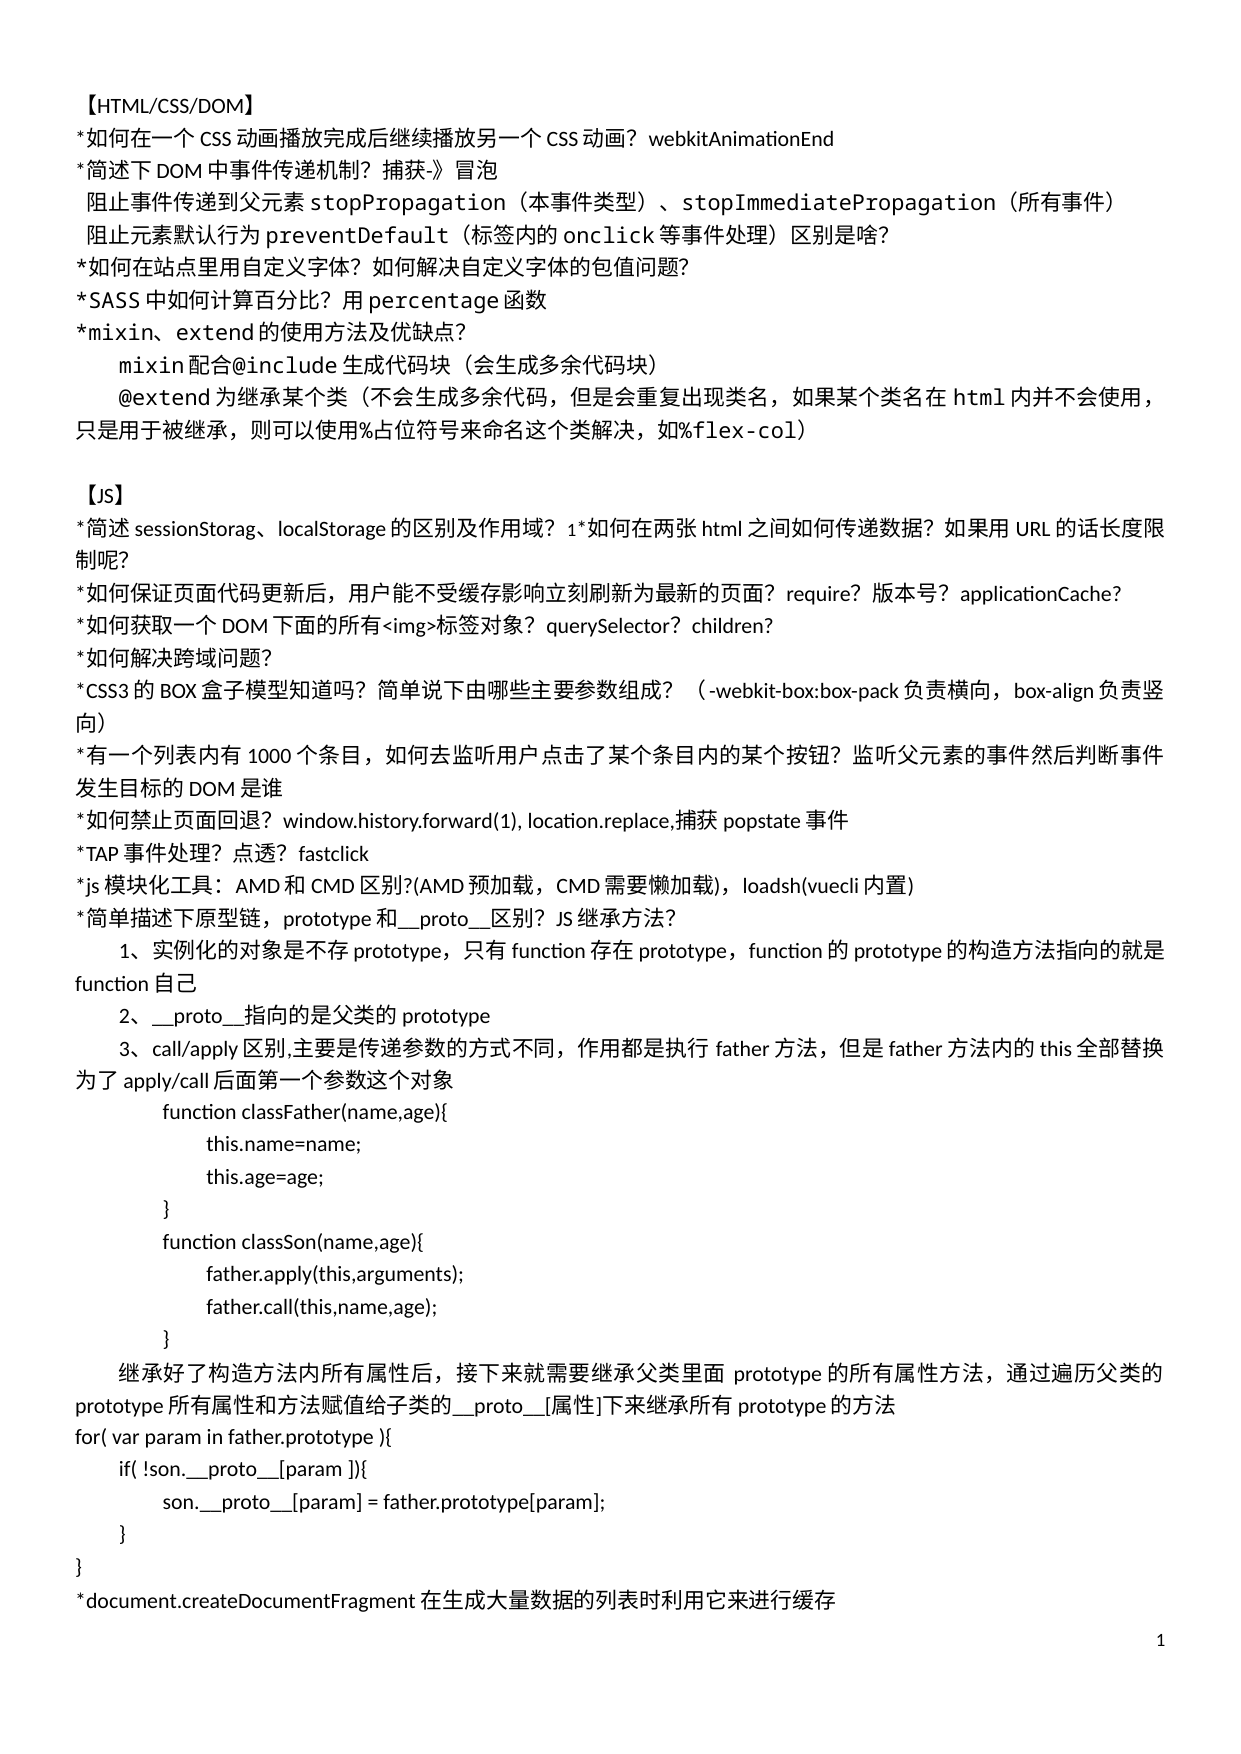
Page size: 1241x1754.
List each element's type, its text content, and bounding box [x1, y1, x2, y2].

text this.age=age; [75, 1160, 1165, 1193]
text function classSon(name,age){ [75, 1225, 1165, 1258]
text son.__proto__[param] = father.prototype[param]; [75, 1485, 1165, 1518]
text } [75, 1550, 1165, 1583]
text *简述下DOM中事件传递机制？捕获-》冒泡 [75, 153, 1165, 185]
text *简述sessionStorag、localStorage的区别及作用域？1*如何在两张html之间如何传递数据？如果用URL的话长度限制呢？ [75, 510, 1165, 575]
text 2、__proto__指向的是父类的prototype [75, 998, 1165, 1030]
text 阻止元素默认行为preventDefault（标签内的onclick等事件处理）区别是啥？ [75, 218, 265, 250]
text mixin配合@include生成代码块（会生成多余代码块） [342, 348, 1165, 380]
text *如何保证页面代码更新后，用户能不受缓存影响立刻刷新为最新的页面？require？版本号？applicationCache? [75, 575, 1165, 608]
text father.apply(this,arguments); [75, 1258, 1165, 1290]
text 1、实例化的对象是不存prototype，只有function存在prototype，function的prototype的构造方法指向的就是function自己 [75, 933, 1165, 998]
text 继承好了构造方法内所有属性后，接下来就需要继承父类里面prototype的所有属性方法，通过遍历父类的prototype所有属性和方法赋值给子类的__proto__[属性]下来继承所有prototype的方法 [75, 1355, 1165, 1420]
text if( !son.__proto__[param ]){ [75, 1453, 1165, 1485]
text *CSS3的BOX盒子模型知道吗？简单说下由哪些主要参数组成？（-webkit-box:box-pack负责横向，box-align负责竖向） [75, 673, 1165, 738]
text *如何在站点里用自定义字体？如何解决自定义字体的包值问题？ [75, 250, 1165, 283]
text *SASS中如何计算百分比？用percentage函数 [504, 283, 1165, 315]
text } [75, 1193, 1165, 1225]
text this.name=name; [75, 1128, 1165, 1160]
text function classFather(name,age){ [75, 1095, 1165, 1128]
text *document.createDocumentFragment 在生成大量数据的列表时利用它来进行缓存 [75, 1583, 1165, 1615]
text 【HTML/CSS/DOM】 [75, 88, 1165, 120]
text } [75, 1323, 1165, 1355]
text *如何解决跨域问题？ [75, 640, 1165, 673]
text *简单描述下原型链，prototype和__proto__区别？JS继承方法？ [75, 900, 1165, 933]
text } [75, 1518, 1165, 1550]
text @extend为继承某个类（不会生成多余代码，但是会重复出现类名，如果某个类名在html内并不会使用，只是用于被继承，则可以使用%占位符号来命名这个类解决，如%flex-col） [75, 380, 1165, 445]
text *TAP事件处理？点透？fastclick [75, 835, 1165, 868]
text 阻止元素默认行为preventDefault（标签内的onclick等事件处理）区别是啥？ [659, 218, 1165, 250]
text *如何获取一个DOM下面的所有<img>标签对象？querySelector？children? [75, 608, 1165, 640]
text *mixin、extend的使用方法及优缺点？ [75, 315, 1165, 348]
text *如何在一个CSS动画播放完成后继续播放另一个CSS动画？webkitAnimationEnd [75, 120, 1165, 153]
text 【JS】 [75, 478, 1165, 510]
text *如何禁止页面回退？window.history.forward(1), location.replace,捕获popstate事件 [75, 803, 1165, 835]
text 3、call/apply区别,主要是传递参数的方式不同，作用都是执行father方法，但是father方法内的this全部替换为了apply/call后面第一个参数这个对象 [75, 1030, 1165, 1095]
text 阻止事件传递到父元素stopPropagation（本事件类型）、stopImmediatePropagation（所有事件） [75, 185, 1165, 218]
text *有一个列表内有1000个条目，如何去监听用户点击了某个条目内的某个按钮？监听父元素的事件然后判断事件发生目标的DOM是谁 [75, 738, 1165, 803]
text *js模块化工具：AMD和CMD区别?(AMD预加载，CMD需要懒加载)，loadsh(vuecli内置) [75, 868, 1165, 900]
text for( var param in father.prototype ){ [75, 1420, 1165, 1453]
text father.call(this,name,age); [75, 1290, 1165, 1323]
